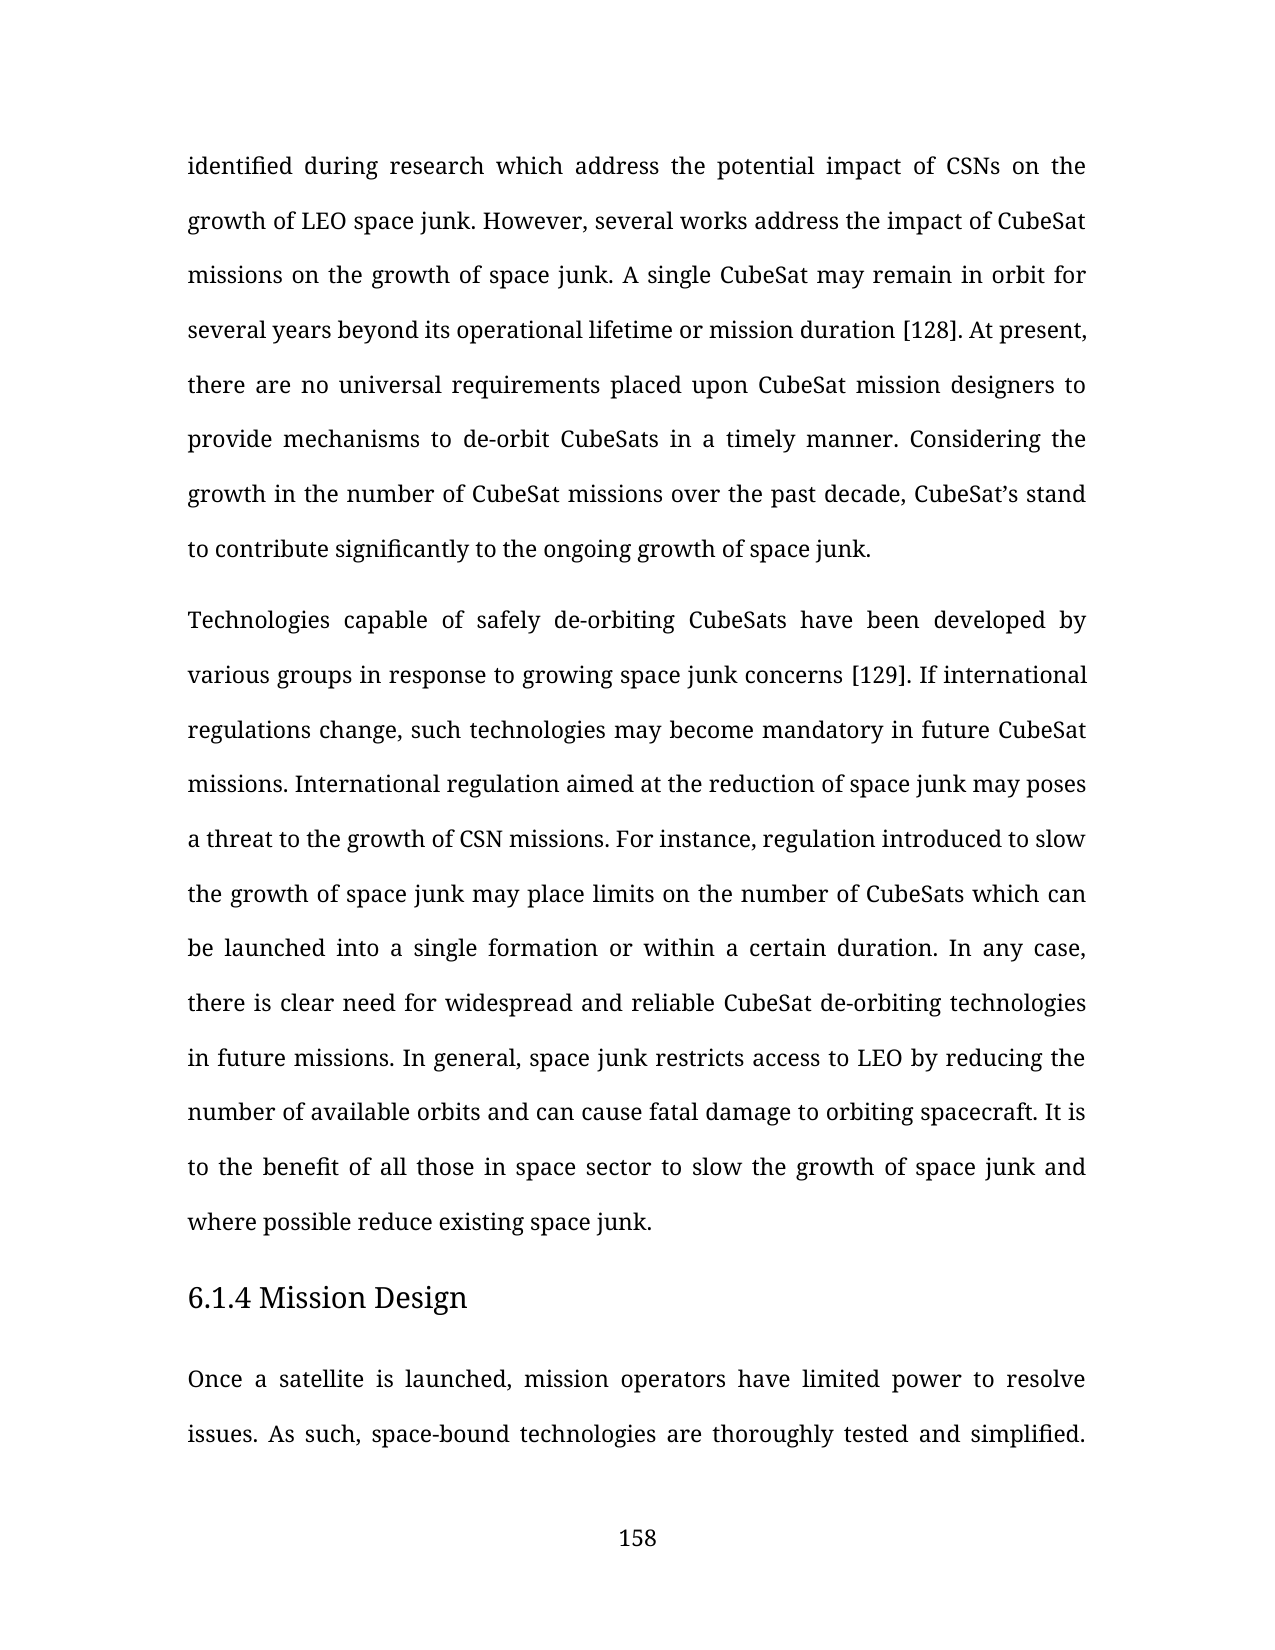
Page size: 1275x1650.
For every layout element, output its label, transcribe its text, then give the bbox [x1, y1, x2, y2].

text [187, 1363, 1087, 1449]
text Technologies capable of safely de-orbiting CubeSats have been developed by various groups in response to growing space junk concerns [129]. If international regulations change, such technologies may become mandatory in future CubeSat missions. International regulation aimed at the reduction of space junk may poses a threat to the growth of CSN missions. For instance, regulation introduced to slow the growth of space junk may place limits on the number of CubeSats which can be launched into a single formation or within a certain duration. In any case, there is clear need for widespread and reliable CubeSat de-orbiting technologies in future missions. In general, space junk restricts access to LEO by reducing the number of available orbits and can cause fatal damage to orbiting spacecraft. It is to the benefit of all those in space sector to slow the growth of space junk and where possible reduce existing space junk. [187, 604, 1087, 1237]
subtitle Mission Design [187, 1277, 1087, 1317]
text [187, 150, 1087, 564]
